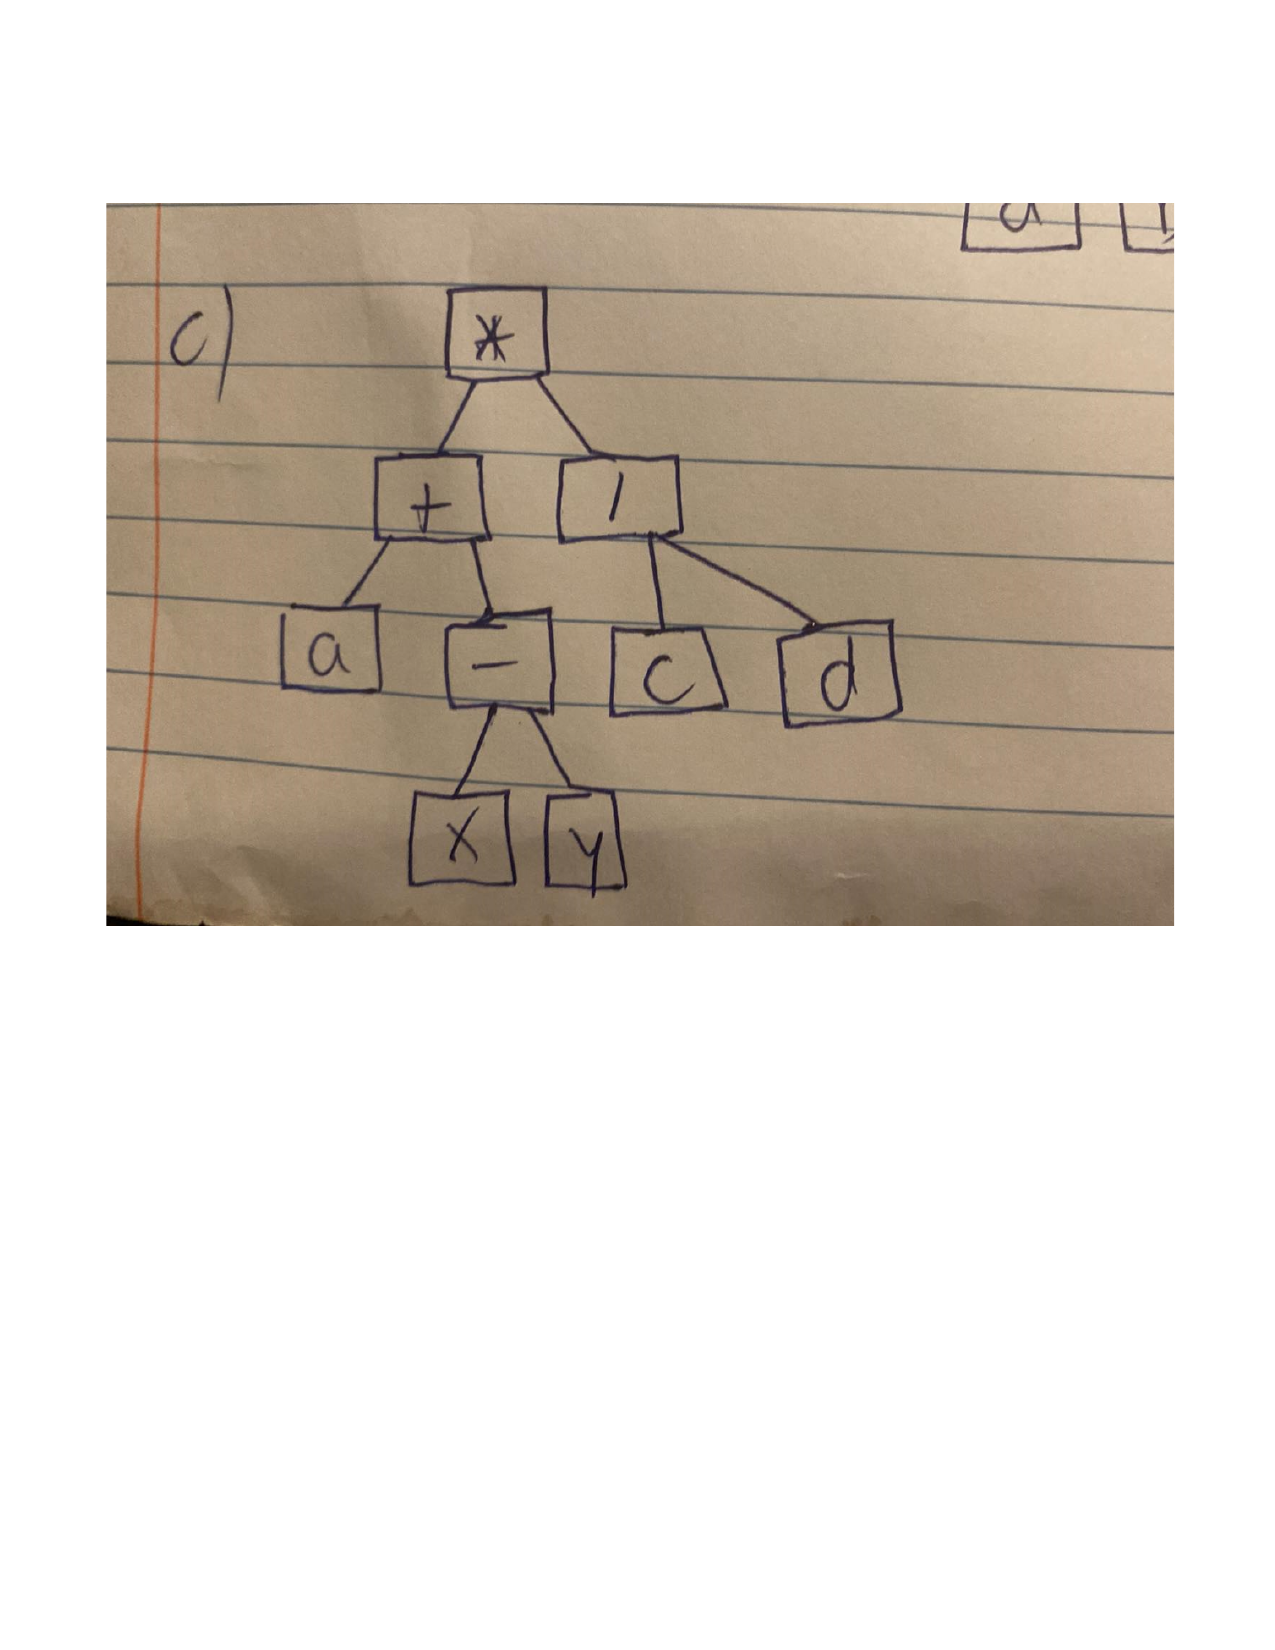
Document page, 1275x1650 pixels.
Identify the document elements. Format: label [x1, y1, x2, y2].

picture [106, 203, 1175, 926]
